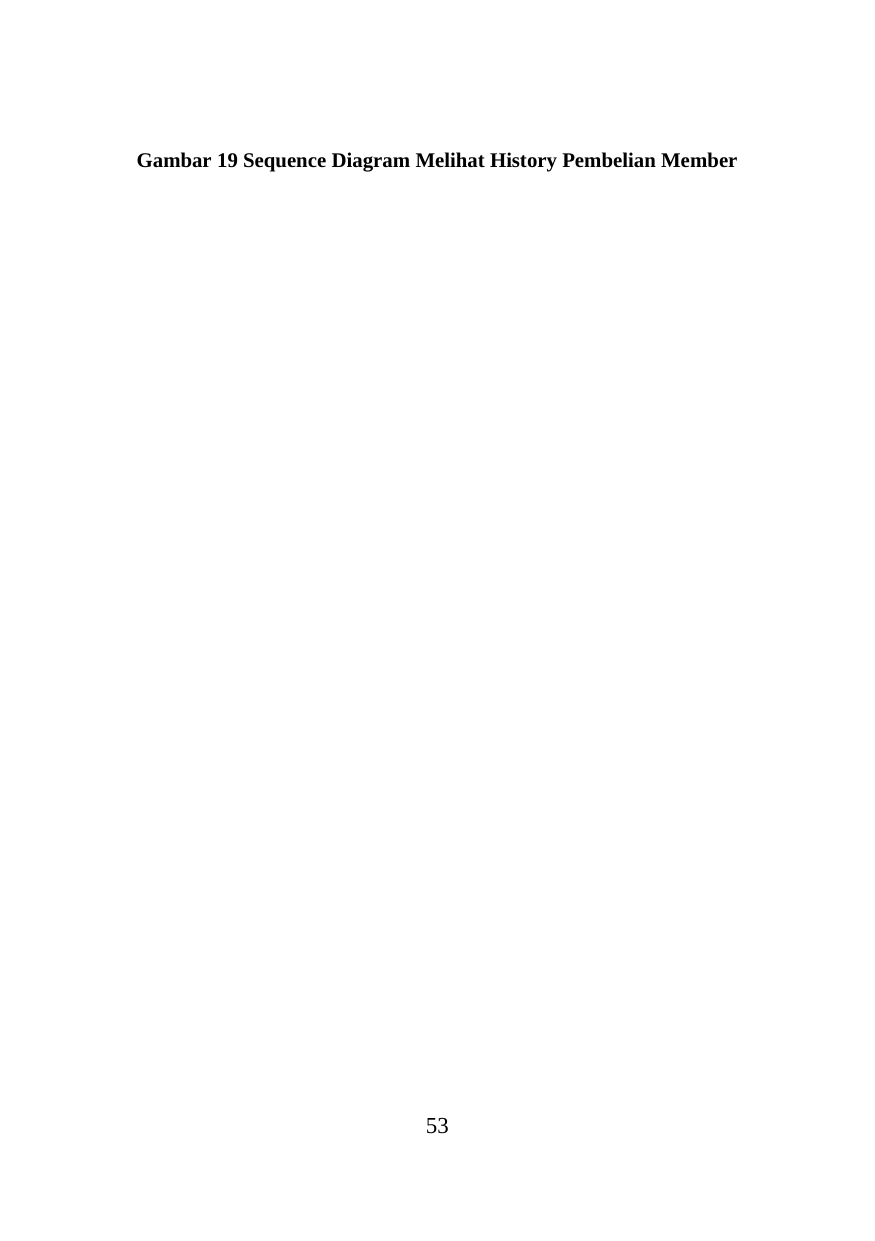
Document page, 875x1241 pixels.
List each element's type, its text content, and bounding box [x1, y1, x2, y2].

text Gambar 19 Sequence Diagram Melihat History Pembelian Member [118, 148, 756, 172]
